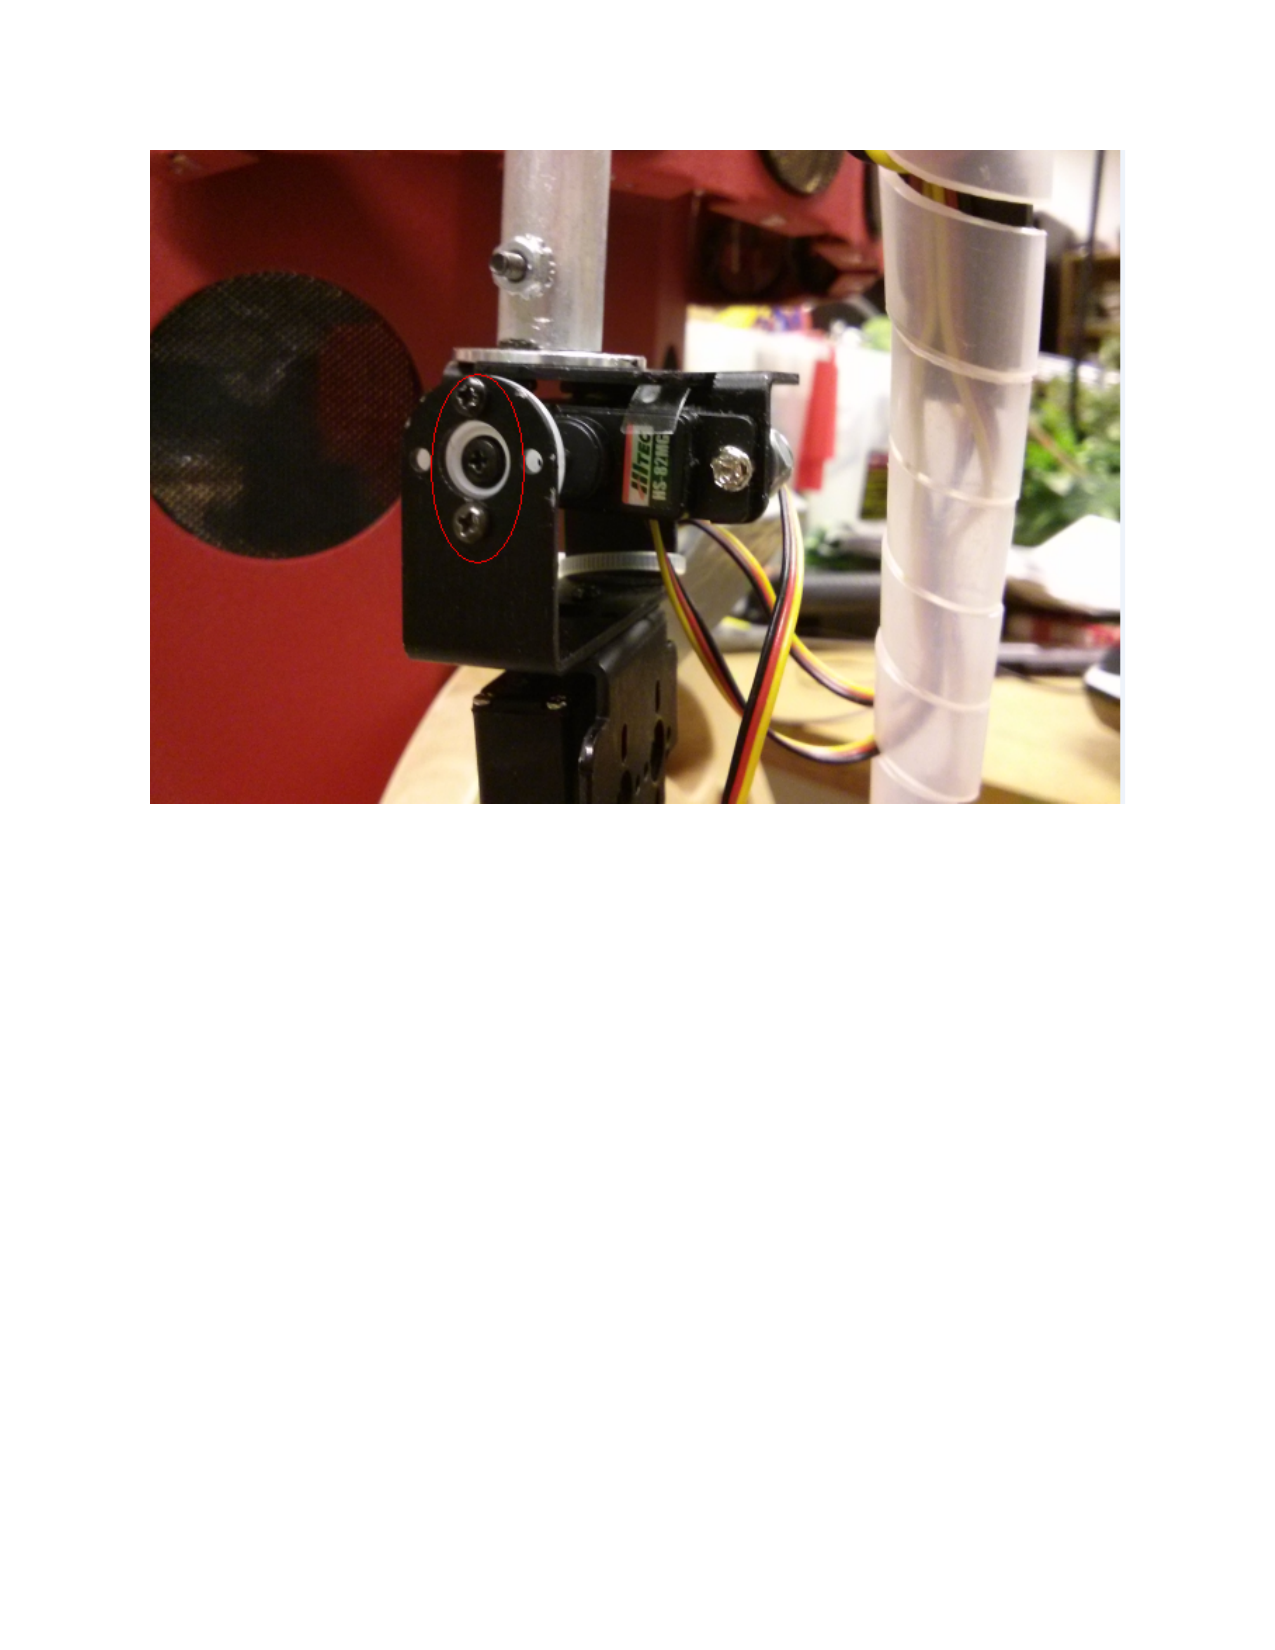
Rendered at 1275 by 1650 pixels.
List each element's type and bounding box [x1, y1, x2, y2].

picture [150, 150, 1125, 804]
